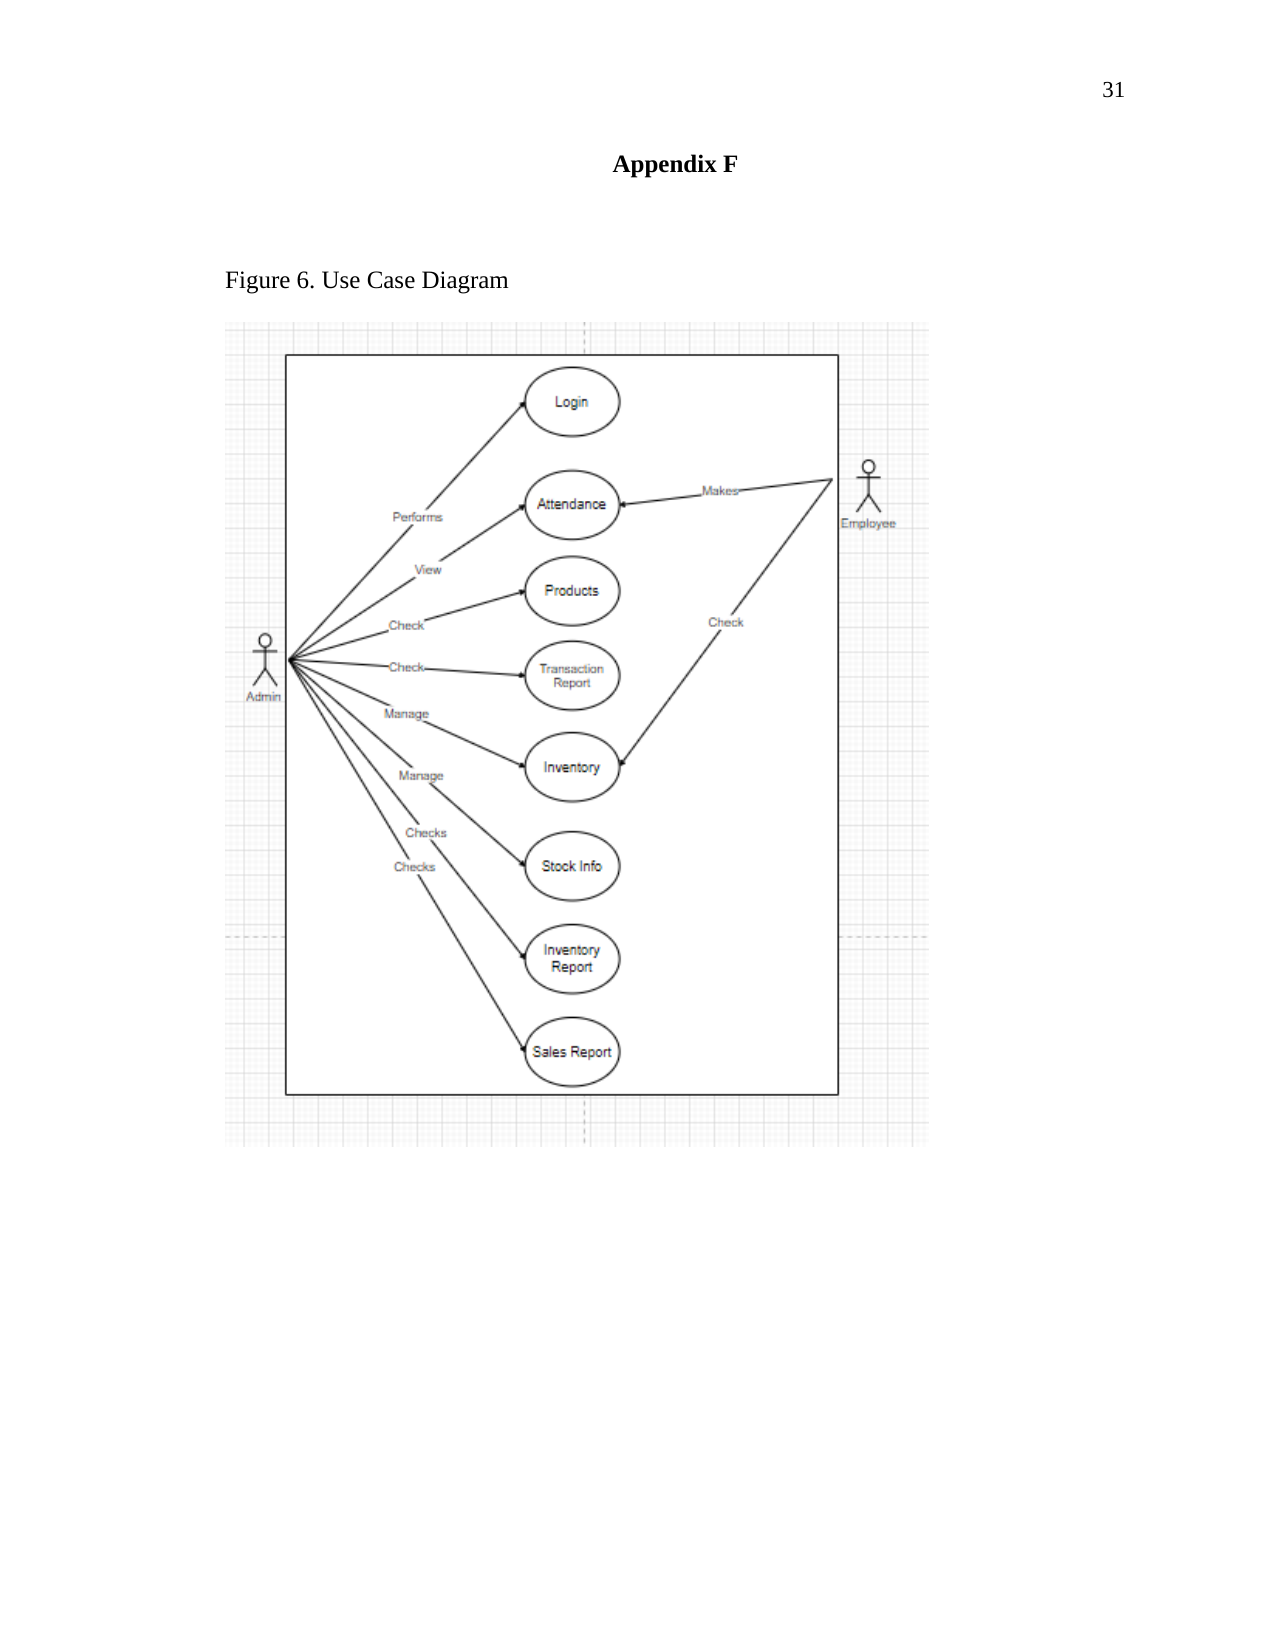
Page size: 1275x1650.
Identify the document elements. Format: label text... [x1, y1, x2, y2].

picture [225, 322, 929, 1147]
text Figure 6. Use Case Diagram [225, 265, 1221, 293]
subtitle Appendix F [211, 149, 1139, 178]
